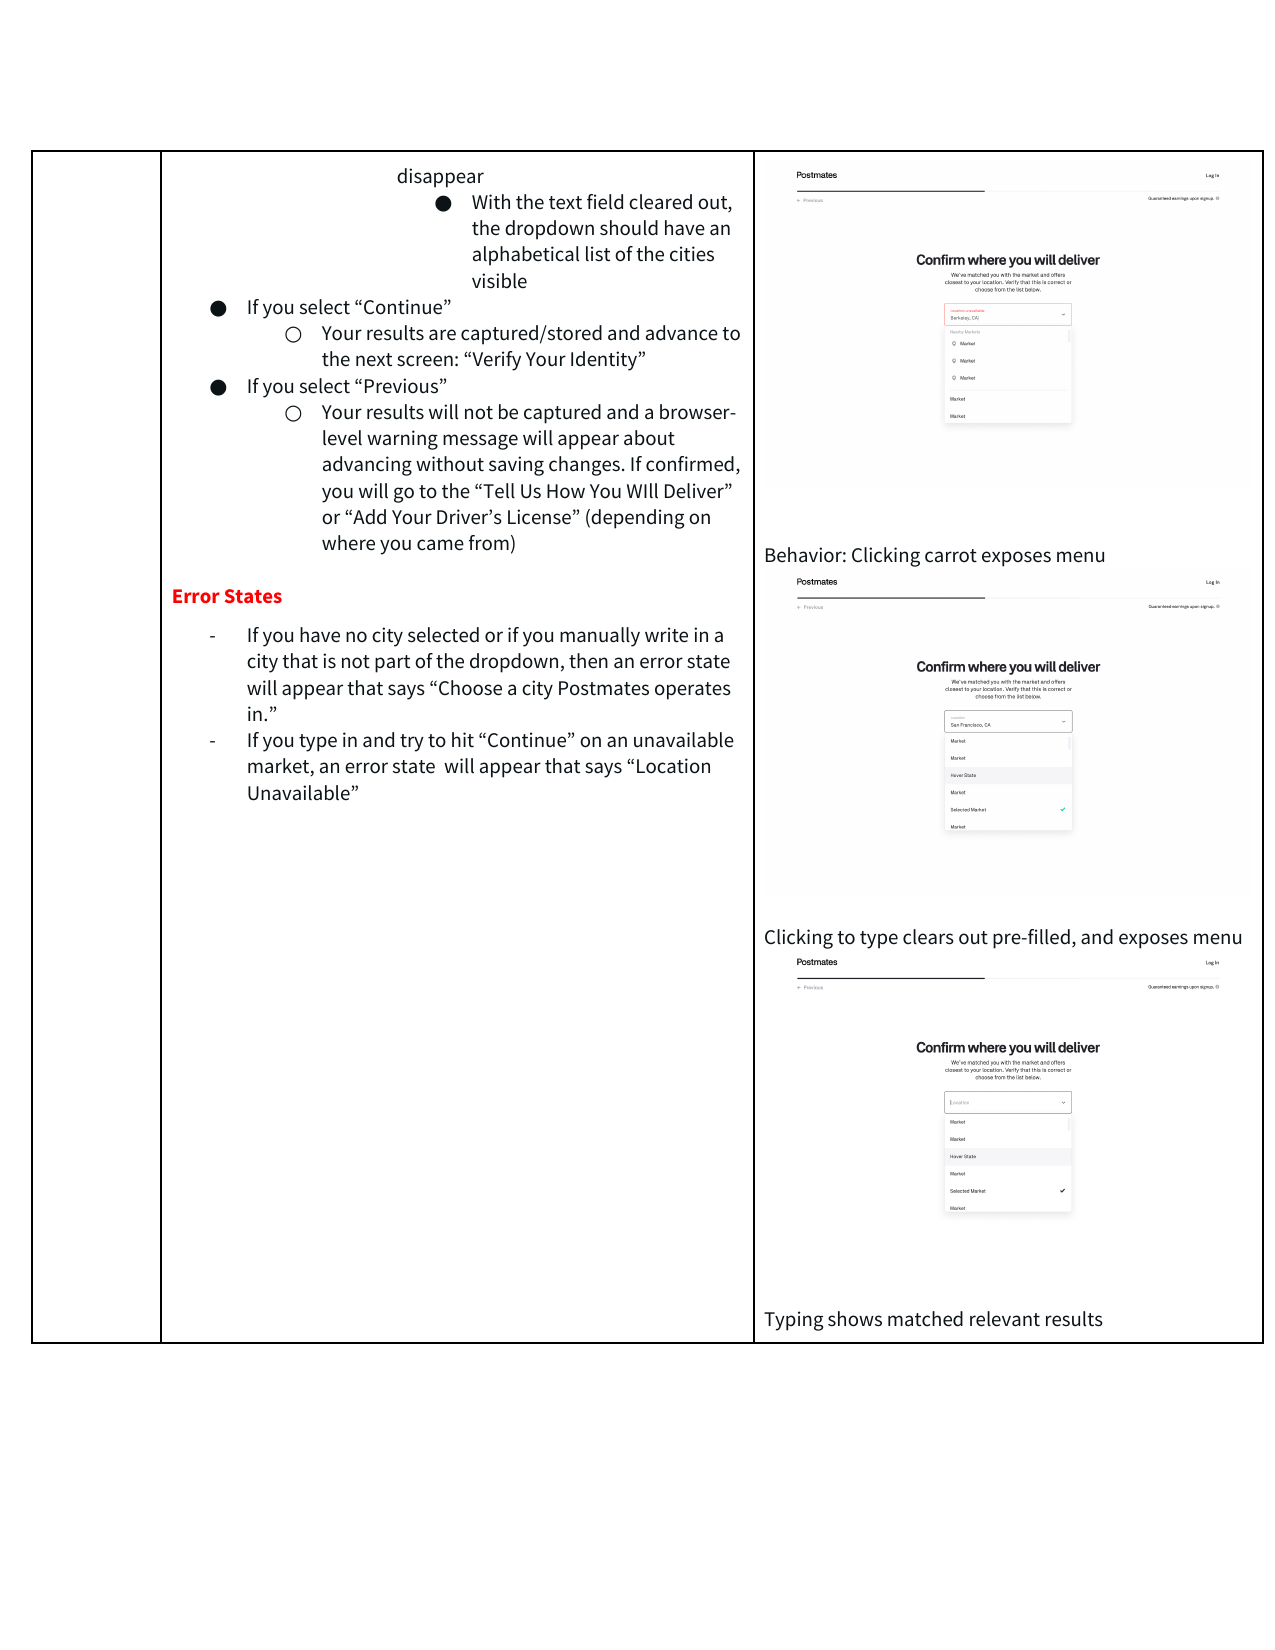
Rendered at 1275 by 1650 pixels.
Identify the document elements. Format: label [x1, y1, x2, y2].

picture [763, 950, 1252, 1280]
table_cell [33, 152, 160, 1342]
picture [763, 162, 1252, 490]
picture [763, 568, 1252, 898]
table_cell [162, 152, 753, 1342]
table_cell [755, 152, 1262, 1342]
